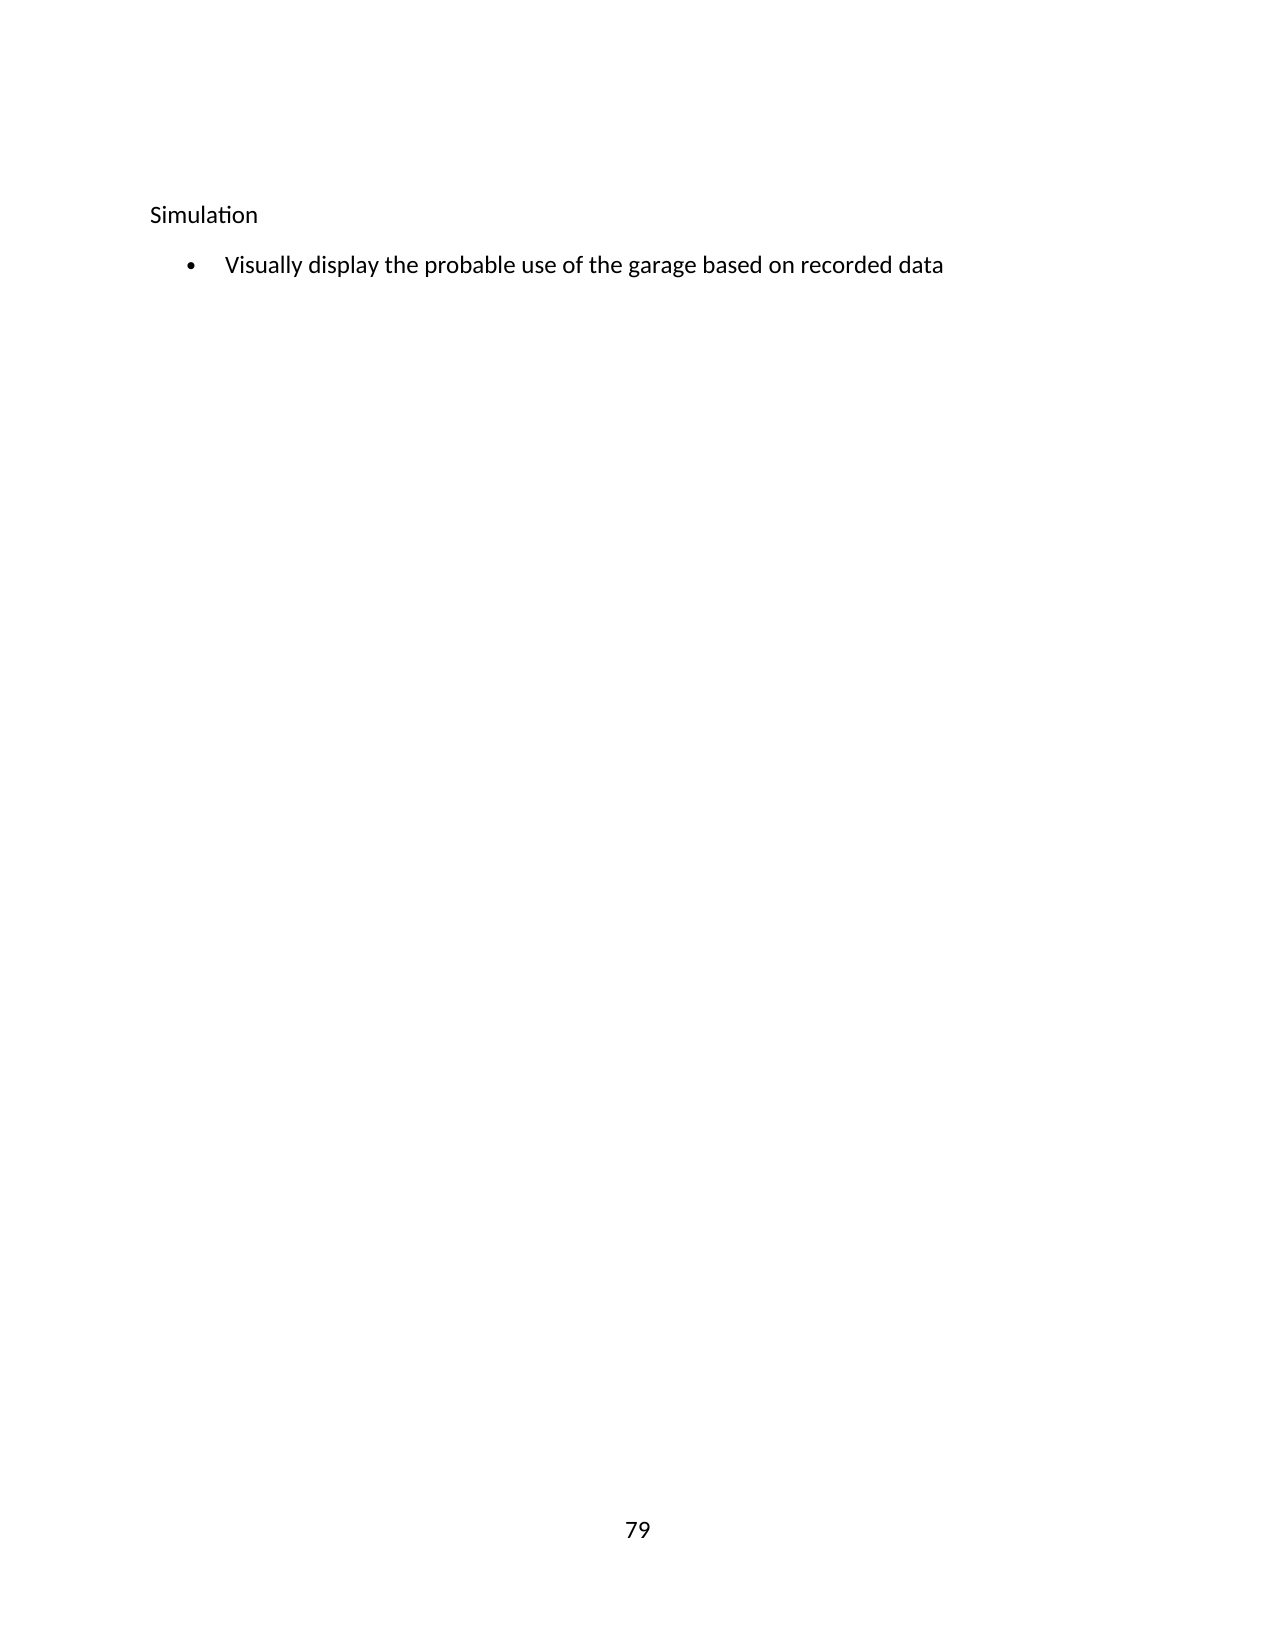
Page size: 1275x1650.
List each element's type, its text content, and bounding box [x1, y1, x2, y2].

text Simulation [150, 199, 1125, 230]
list Visually display the probable use of the garage based on recorded data [187, 249, 1125, 280]
